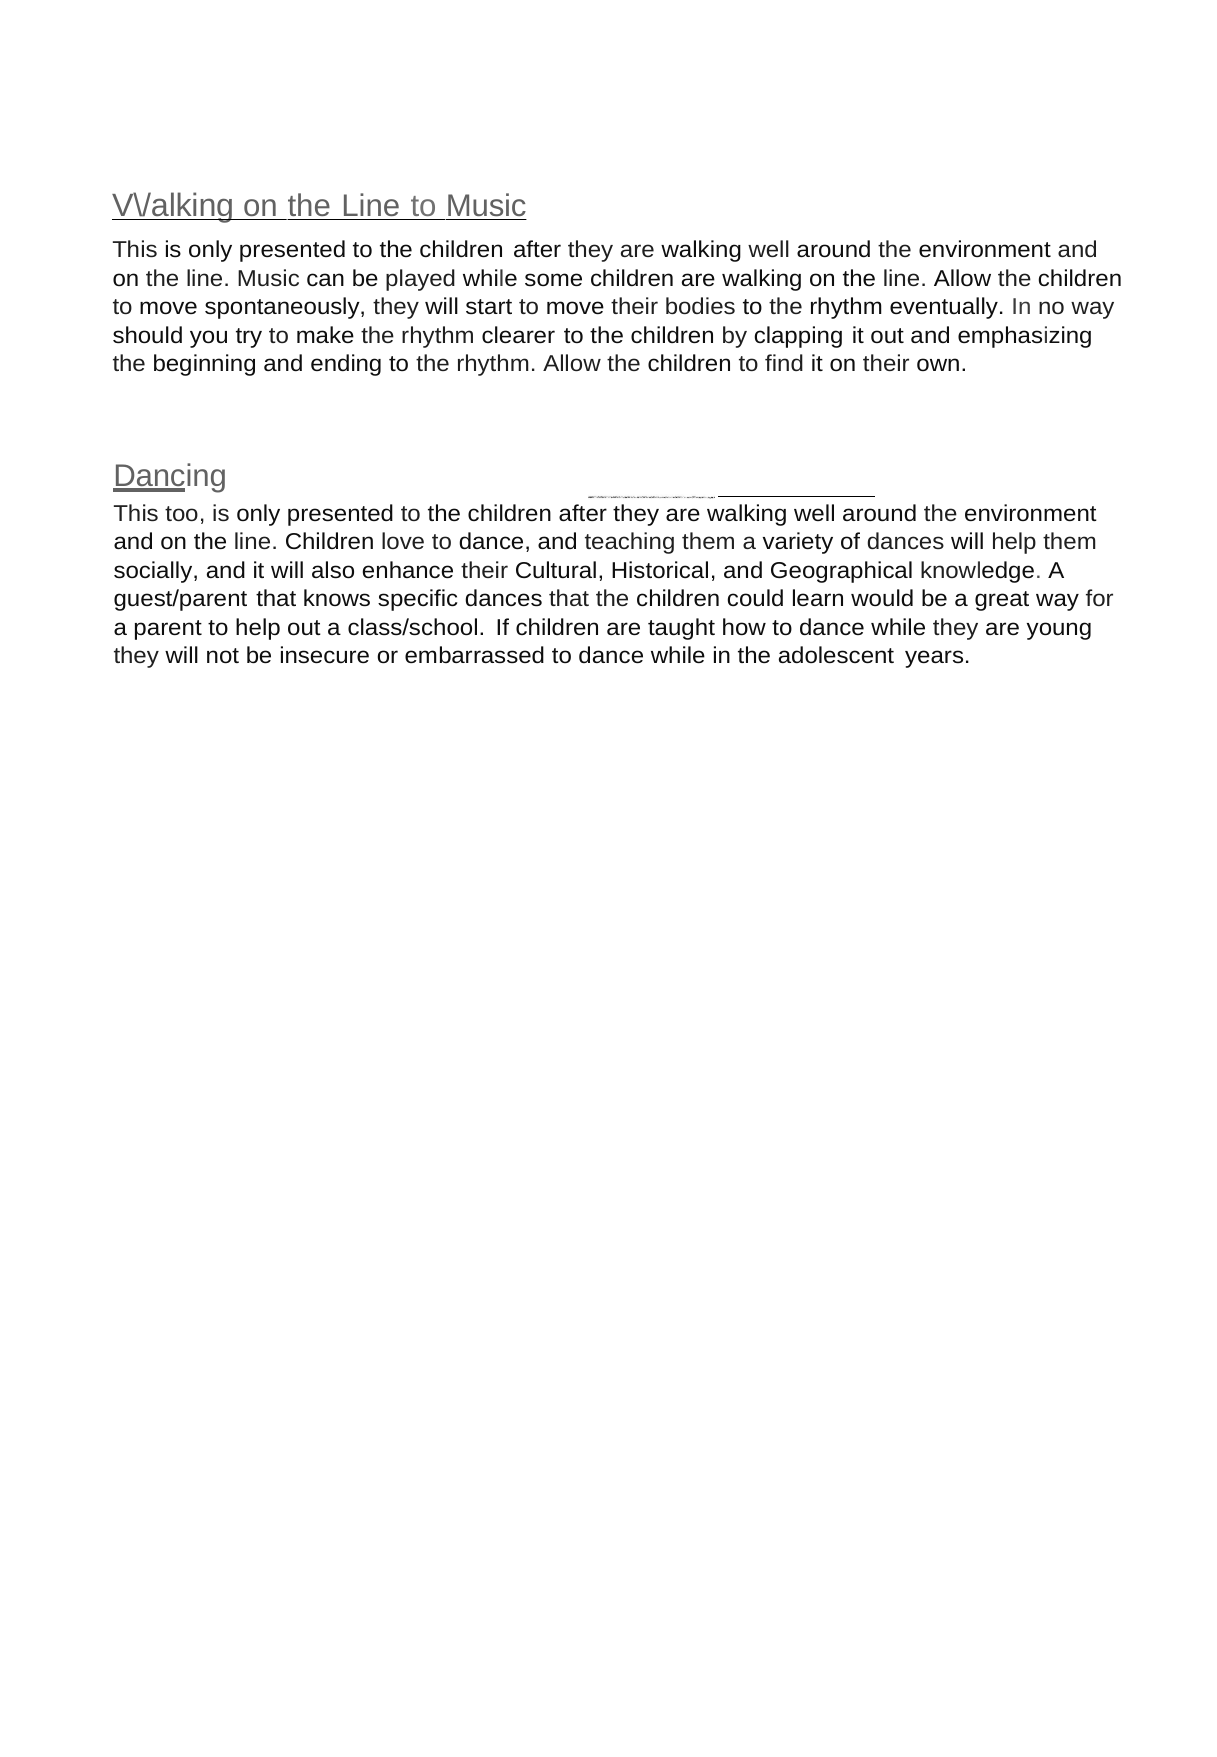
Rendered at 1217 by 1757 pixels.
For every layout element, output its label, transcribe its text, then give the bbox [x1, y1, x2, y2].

text This is only presented to the children after they are walking well around the environment and on the line. Music can be played while some children are walking on the line. Allow the children to move spontaneously, they will start to move their bodies to the rhythm eventually. In no way should you try to make the rhythm clearer to the children by clapping it out and emphasizing the beginning and ending to the rhythm. Allow the children to find it on their own. [112, 236, 1124, 377]
text This too, is only presented to the children after they are walking well around the environment and on the line. Children love to dance, and teaching them a variety of dances will help them socially, and it will also enhance their Cultural, Historical, and Geographical knowledge. A guest/parent that knows specific dances that the children could learn would be a great way for a parent to help out a class/school. If children are taught how to dance while they are young they will not be insecure or embarrassed to dance while in the adolescent years. [113, 500, 1121, 668]
picture [588, 494, 715, 500]
text V\/alking on the Line to Music [112, 186, 1137, 223]
subtitle Dancing [113, 457, 1137, 493]
